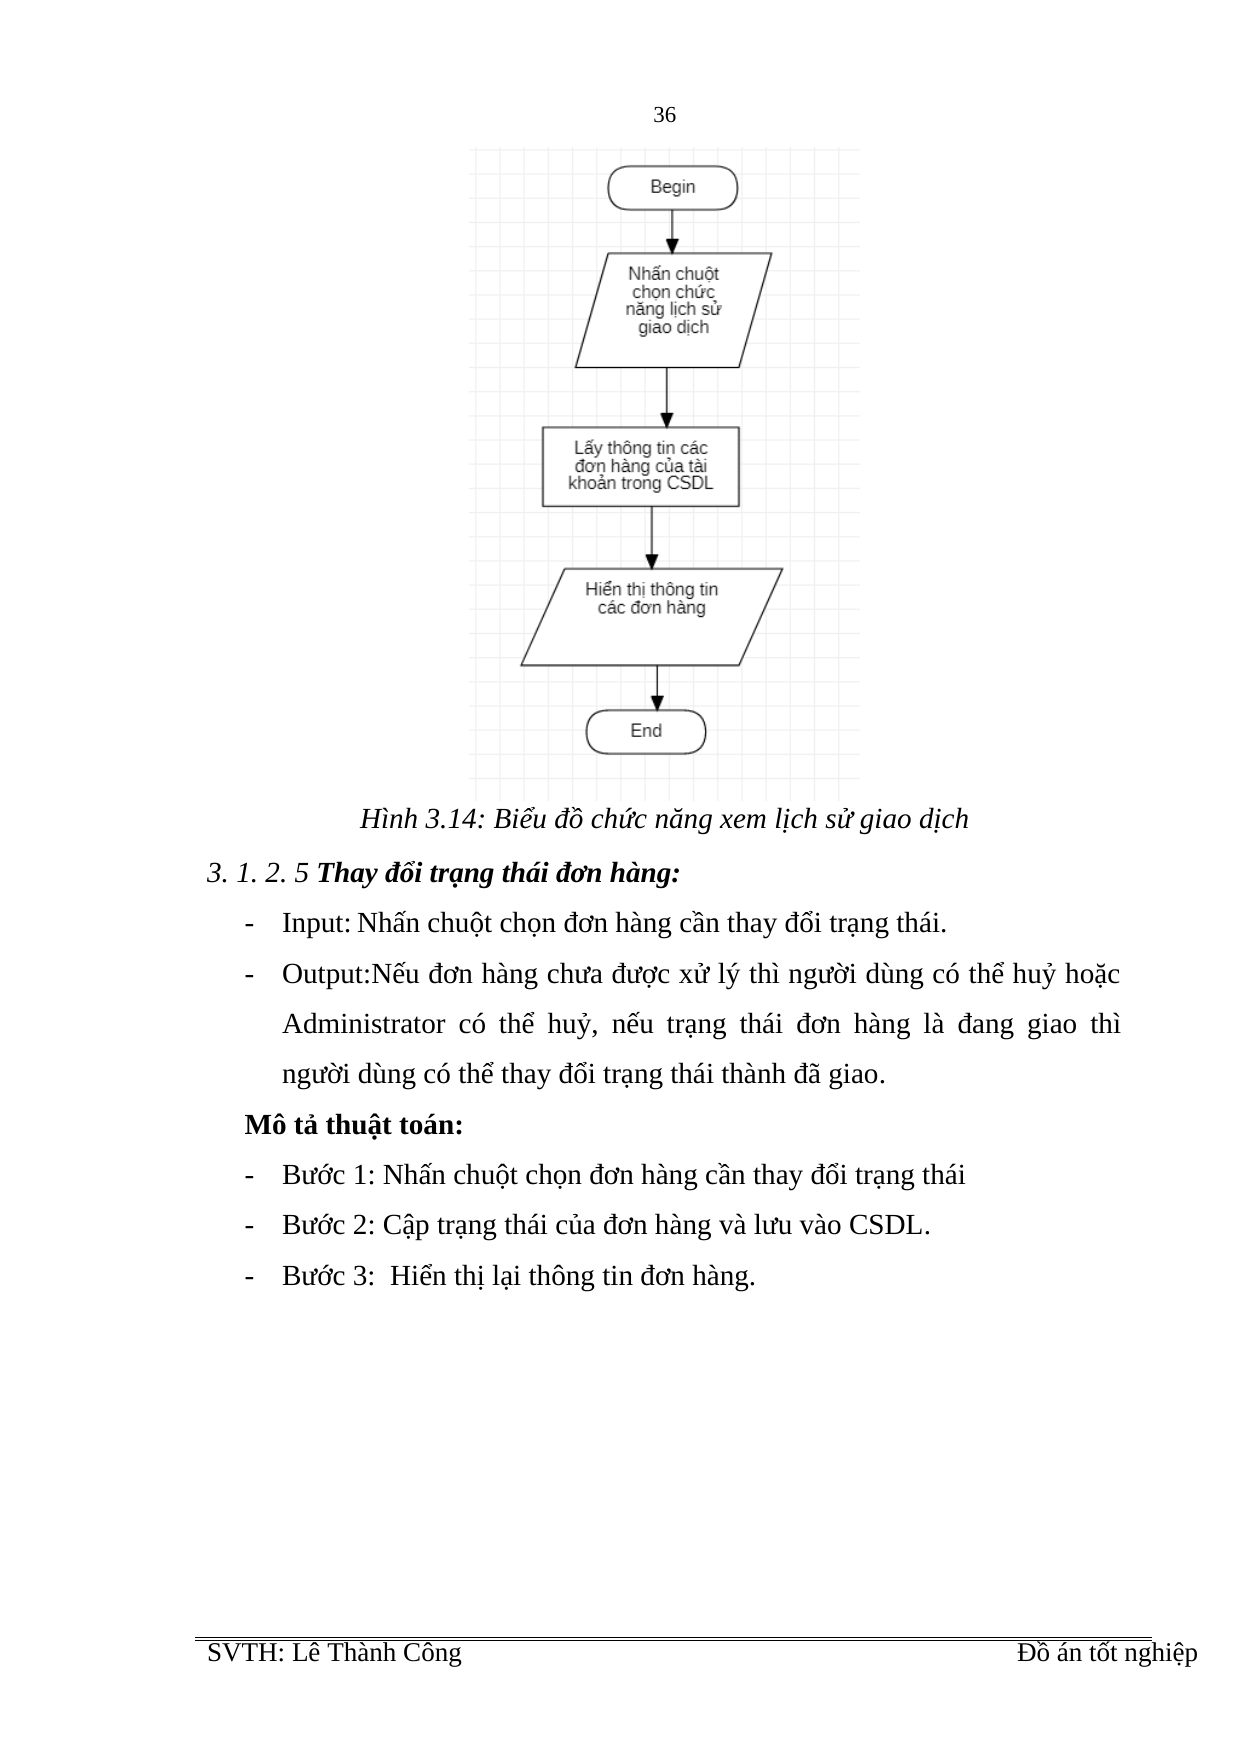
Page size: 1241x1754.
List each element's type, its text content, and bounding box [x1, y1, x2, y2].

subtitle Thay đổi trạng thái đơn hàng: [207, 855, 1122, 889]
list Bước 3: Hiển thị lại thông tin đơn hàng. [244, 1258, 1122, 1291]
text Mô tả thuật toán: [207, 1107, 1122, 1140]
list Output:Nếu đơn hàng chưa được xử lý thì người dùng có thể huỷ hoặc Administrator có thể huỷ, nếu trạng thái đơn hàng là đang giao thì người dùng có thể thay đổi trạng thái thành đã giao. [244, 956, 1122, 1090]
list Bước 2: Cập trạng thái của đơn hàng và lưu vào CSDL. [244, 1207, 1122, 1241]
list Input: Nhấn chuột chọn đơn hàng cần thay đổi trạng thái. [244, 906, 1122, 939]
picture [468, 147, 860, 801]
list Bước 1: Nhấn chuột chọn đơn hàng cần thay đổi trạng thái [244, 1157, 1122, 1191]
